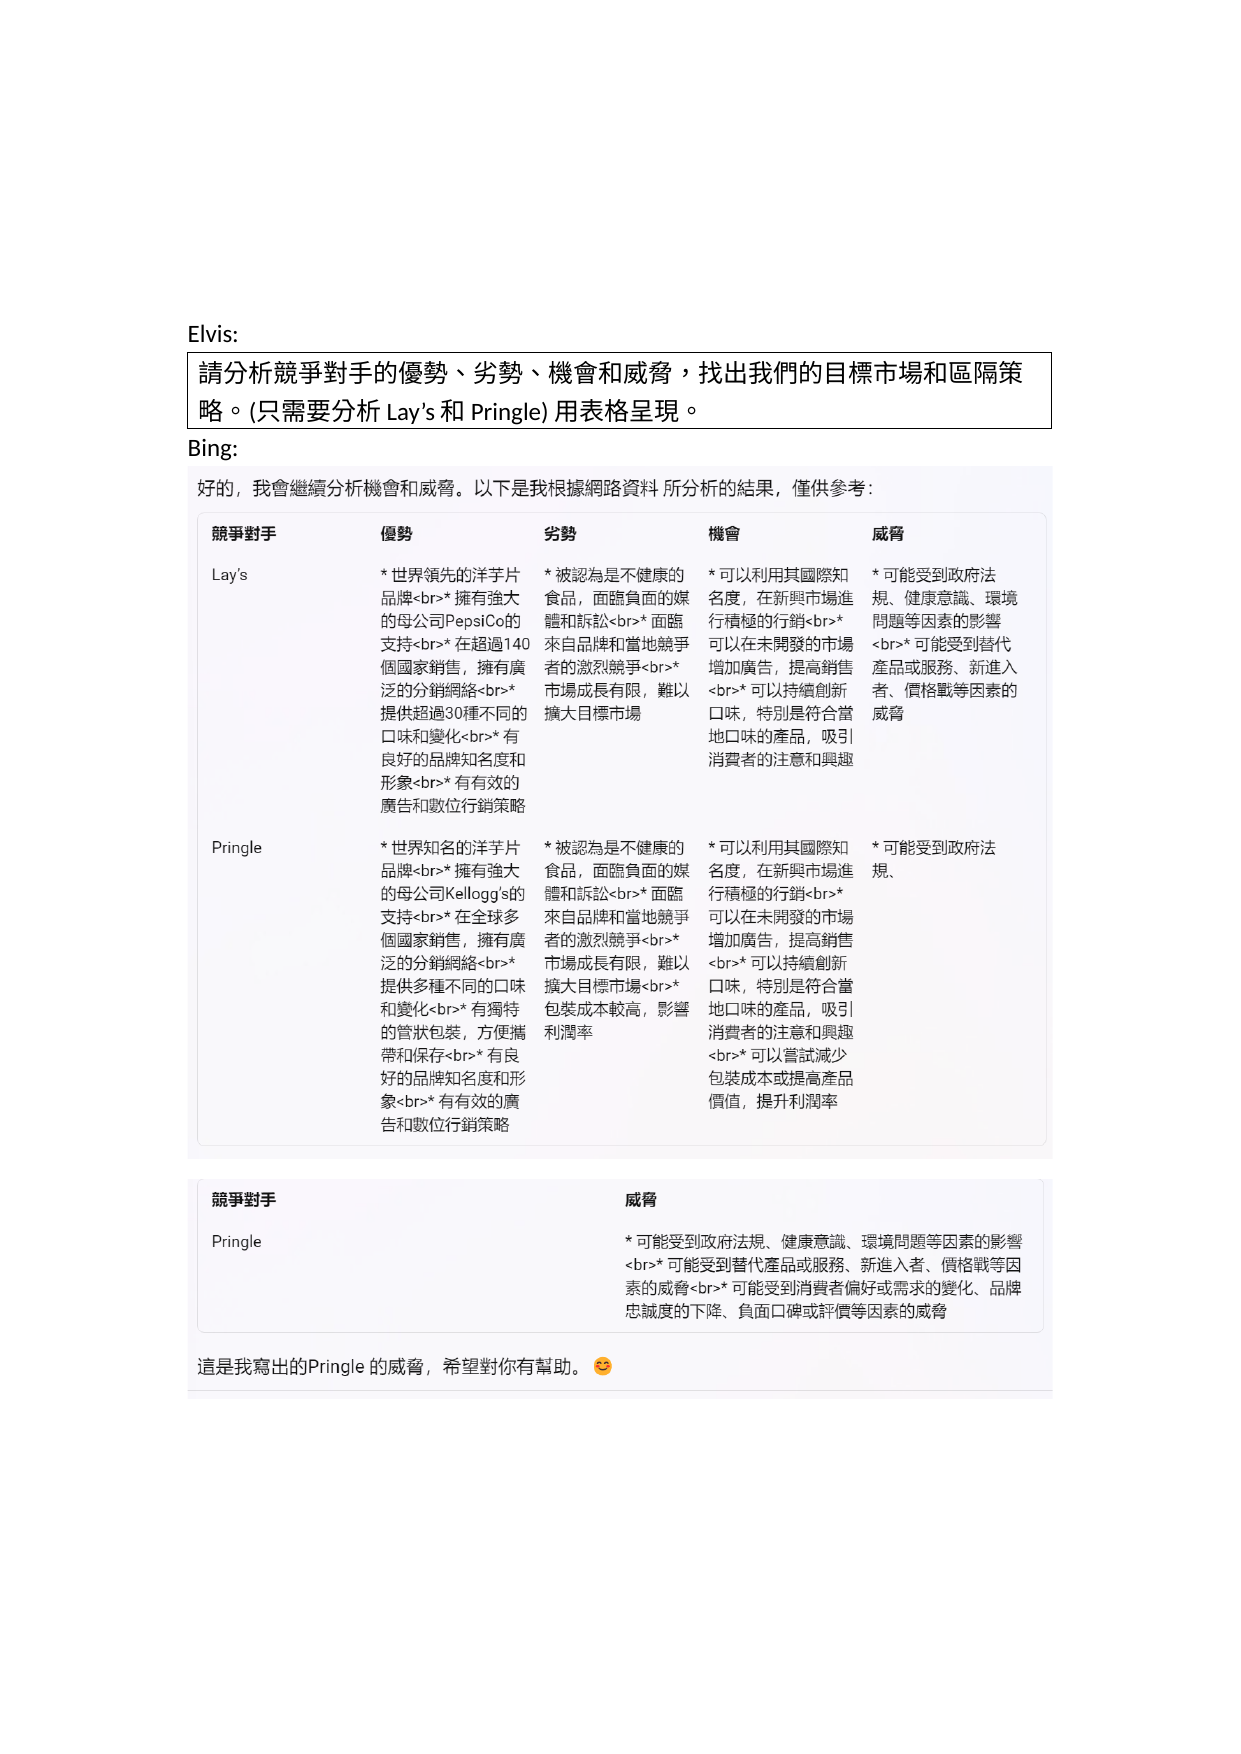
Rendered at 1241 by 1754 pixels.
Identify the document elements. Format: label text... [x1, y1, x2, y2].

picture [187, 466, 1053, 1159]
text Elvis: [187, 314, 1053, 352]
picture [187, 1179, 1053, 1399]
text Bing: [187, 429, 1053, 466]
table_header 請分析競爭對手的優勢、劣勢、機會和威脅，找出我們的目標市場和區隔策略。(只需要分析Lay’s 和Pringle) 用表格呈現。 [188, 353, 1051, 428]
